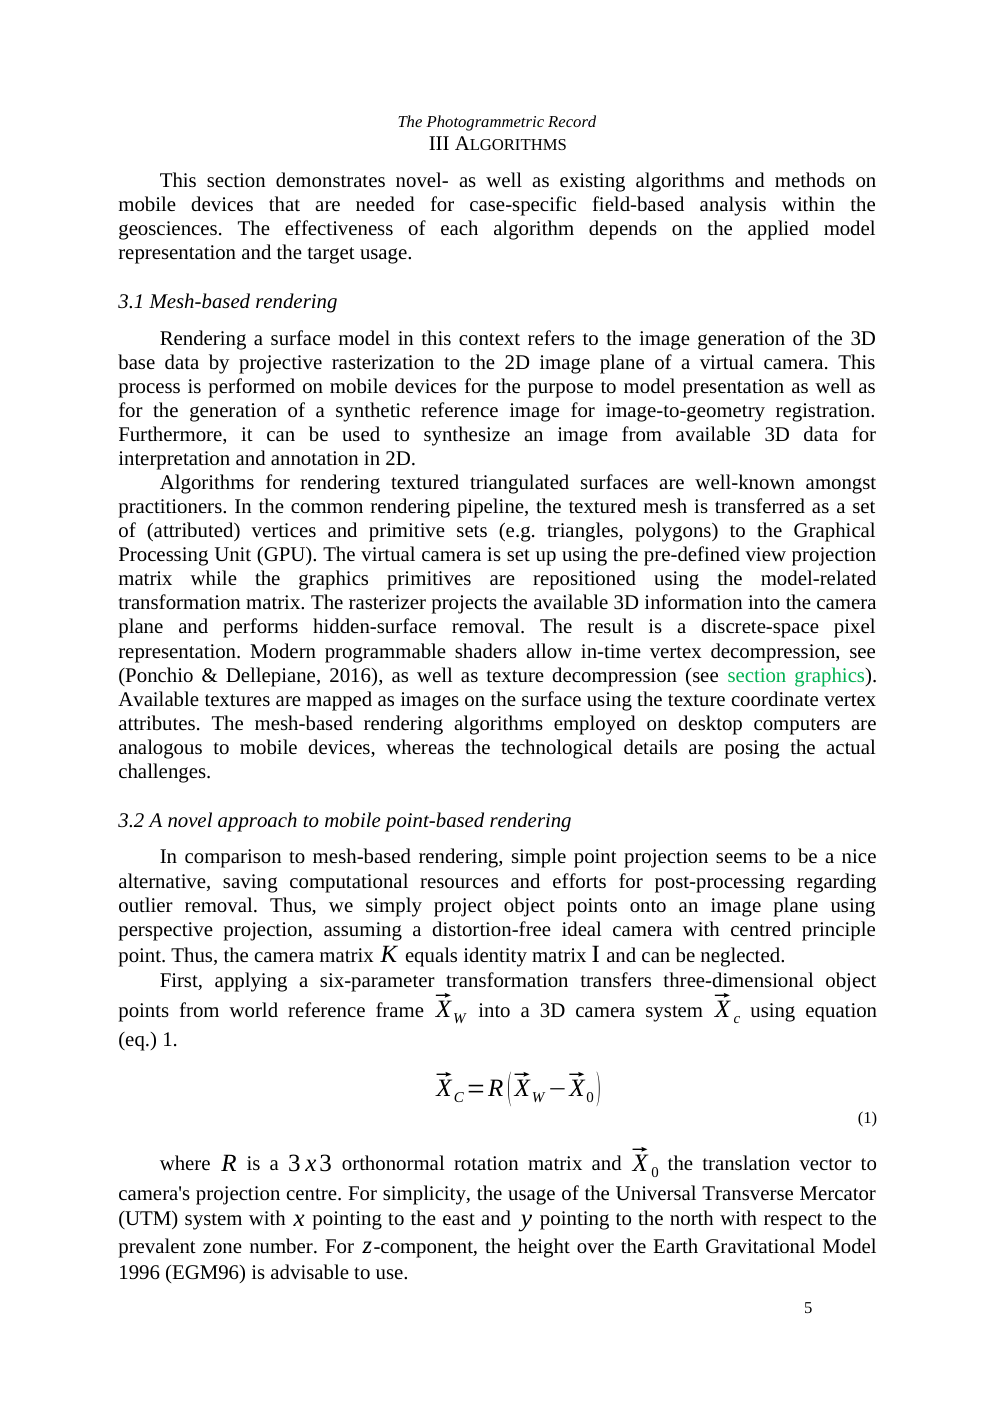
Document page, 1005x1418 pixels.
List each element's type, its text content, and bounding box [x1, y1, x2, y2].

subtitle 3.1 Mesh-based rendering [118, 289, 877, 313]
text (1) [118, 1108, 877, 1127]
subtitle 3.2 A novel approach to mobile point-based rendering [118, 808, 877, 832]
text In comparison to mesh-based rendering, simple point projection seems to be a nice alternative, saving computational resources and efforts for post-processing regarding outlier removal. Thus, we simply project object points onto an image plane using perspective projection, assuming a distortion-free ideal camera with centred principle point. Thus, the camera matrix equals identity matrix and can be neglected. [118, 844, 877, 968]
text This section demonstrates novel- as well as existing algorithms and methods on mobile devices that are needed for case-specific field-based analysis within the geosciences. The effectiveness of each algorithm depends on the applied model representation and the target usage. [118, 168, 877, 264]
text Rendering a surface model in this context refers to the image generation of the 3D base data by projective rasterization to the 2D image plane of a virtual camera. This process is performed on mobile devices for the purpose to model presentation as well as for the generation of a synthetic reference image for image-to-geometry registration. Furthermore, it can be used to synthesize an image from available 3D data for interpretation and annotation in 2D. [118, 326, 877, 470]
text where is a orthonormal rotation matrix and the translation vector to camera's projection centre. For simplicity, the usage of the Universal Transverse Mercator (UTM) system with pointing to the east and pointing to the north with respect to the prevalent zone number. For -component, the height over the Earth Gravitational Model 1996 (EGM96) is advisable to use. [118, 1146, 877, 1284]
text Algorithms for rendering textured triangulated surfaces are well-known amongst practitioners. In the common rendering pipeline, the textured mesh is transferred as a set of (attributed) vertices and primitive sets (e.g. triangles, polygons) to the Graphical Processing Unit (GPU). The virtual camera is set up using the pre-defined view projection matrix while the graphics primitives are repositioned using the model-related transformation matrix. The rasterizer projects the available 3D information into the camera plane and performs hidden-surface removal. The result is a discrete-space pixel representation. Modern programmable shaders allow in-time vertex decompression, see , as well as texture decompression (see section graphics). Available textures are mapped as images on the surface using the texture coordinate vertex attributes. The mesh-based rendering algorithms employed on desktop computers are analogous to mobile devices, whereas the technological details are posing the actual challenges. [118, 470, 877, 783]
text First, applying a six-parameter transformation transfers three-dimensional object points from world reference frame into a 3D camera system using equation (eq.) 1. [118, 968, 877, 1051]
subtitle III Algorithms [118, 131, 877, 155]
